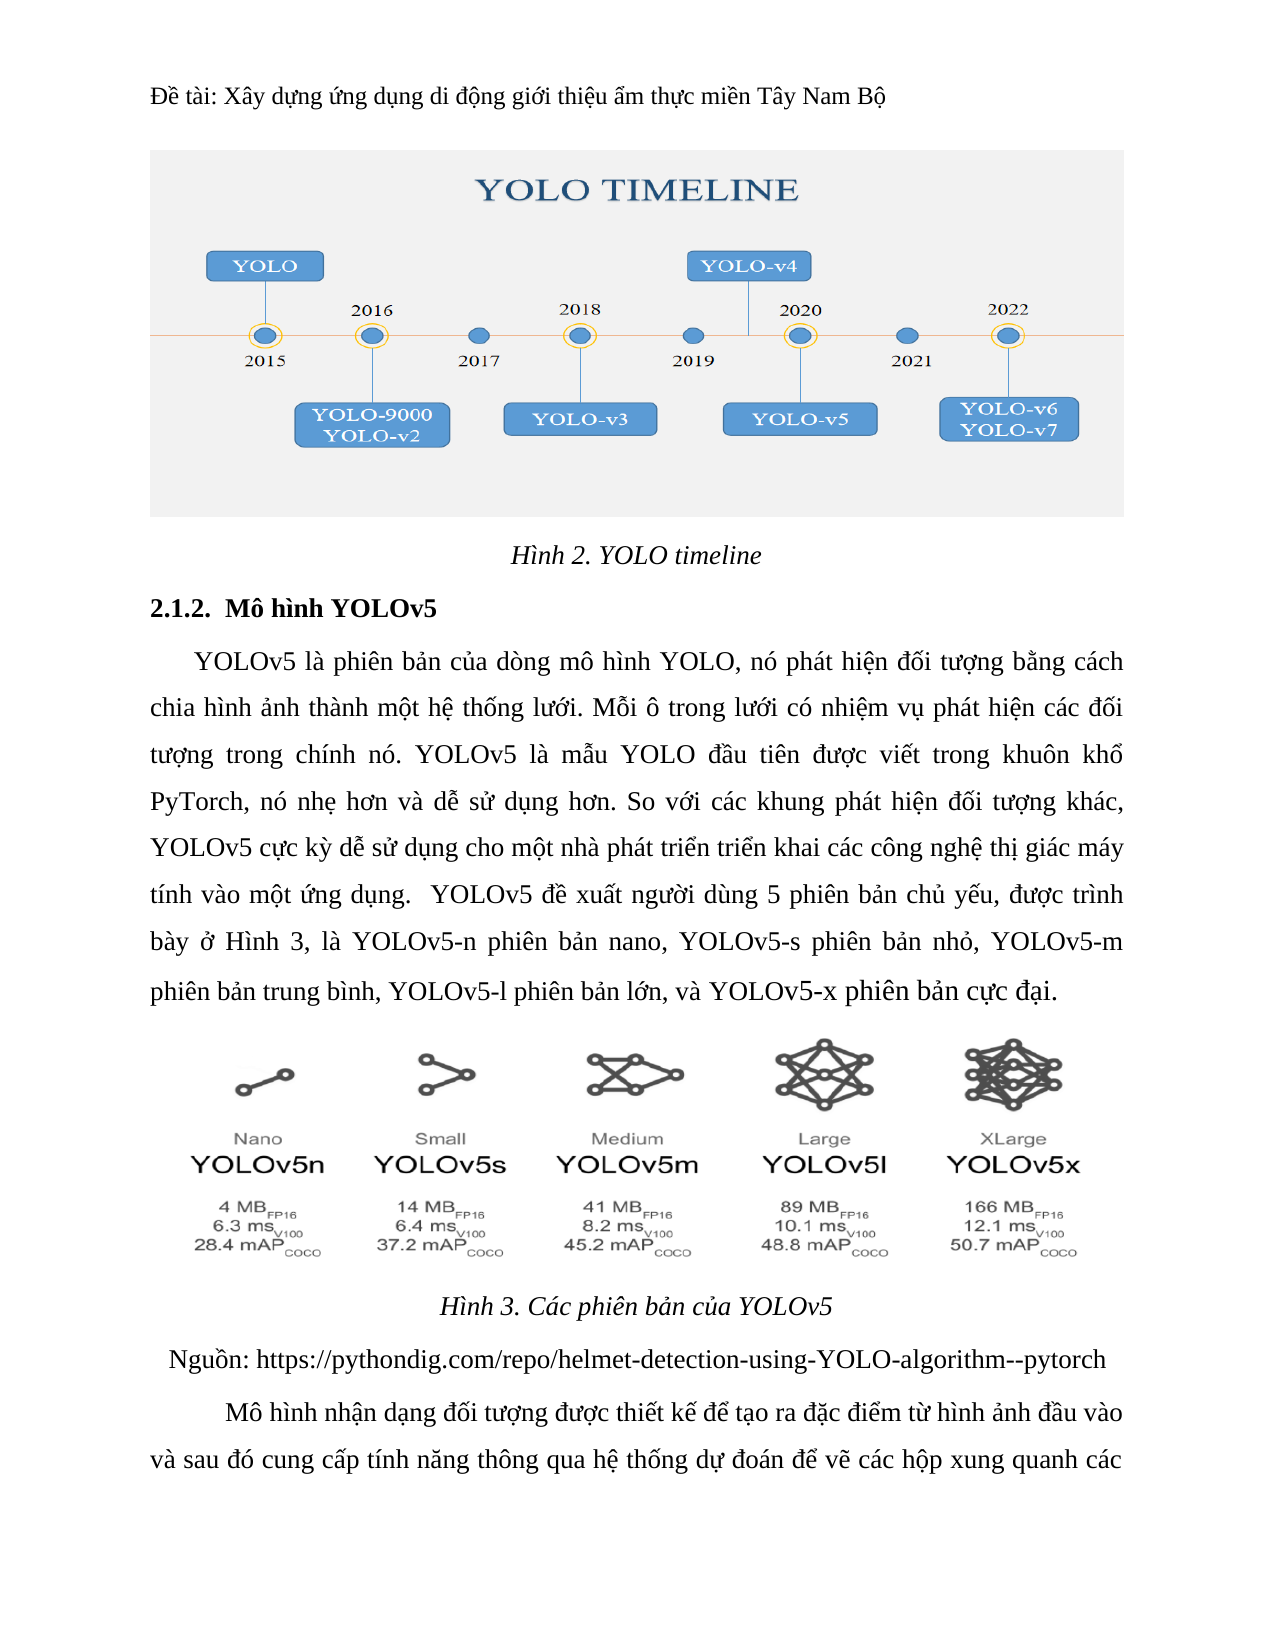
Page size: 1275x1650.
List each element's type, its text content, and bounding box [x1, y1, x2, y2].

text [150, 1396, 1125, 1474]
text Hình 3. Các phiên bản của YOLOv5 [150, 1290, 1125, 1322]
subtitle Mô hình YOLOv5 [150, 592, 1125, 623]
text Nguồn: https://pythondig.com/repo/helmet-detection-using-YOLO-algorithm--pytorch [150, 1343, 1125, 1374]
text Hình 2. YOLO timeline [150, 539, 1125, 570]
picture [183, 1029, 1093, 1269]
picture [150, 150, 1124, 517]
text YOLOv5 là phiên bản của dòng mô hình YOLO, nó phát hiện đối tượng bằng cách chia hình ảnh thành một hệ thống lưới. Mỗi ô trong lưới có nhiệm vụ phát hiện các đối tượng trong chính nó. YOLOv5 là mẫu YOLO đầu tiên được viết trong khuôn khổ PyTorch, nó nhẹ hơn và dễ sử dụng hơn. So với các khung phát hiện đối tượng khác, YOLOv5 cực kỳ dễ sử dụng cho một nhà phát triển triển khai các công nghệ thị giác máy tính vào một ứng dụng. YOLOv5 đề xuất người dùng 5 phiên bản chủ yếu, được trình bày ở Hình 3, là YOLOv5-n phiên bản nano, YOLOv5-s phiên bản nhỏ, YOLOv5-m phiên bản trung bình, YOLOv5-l phiên bản lớn, và YOLOv5-x phiên bản cực đại. [150, 645, 1125, 1006]
